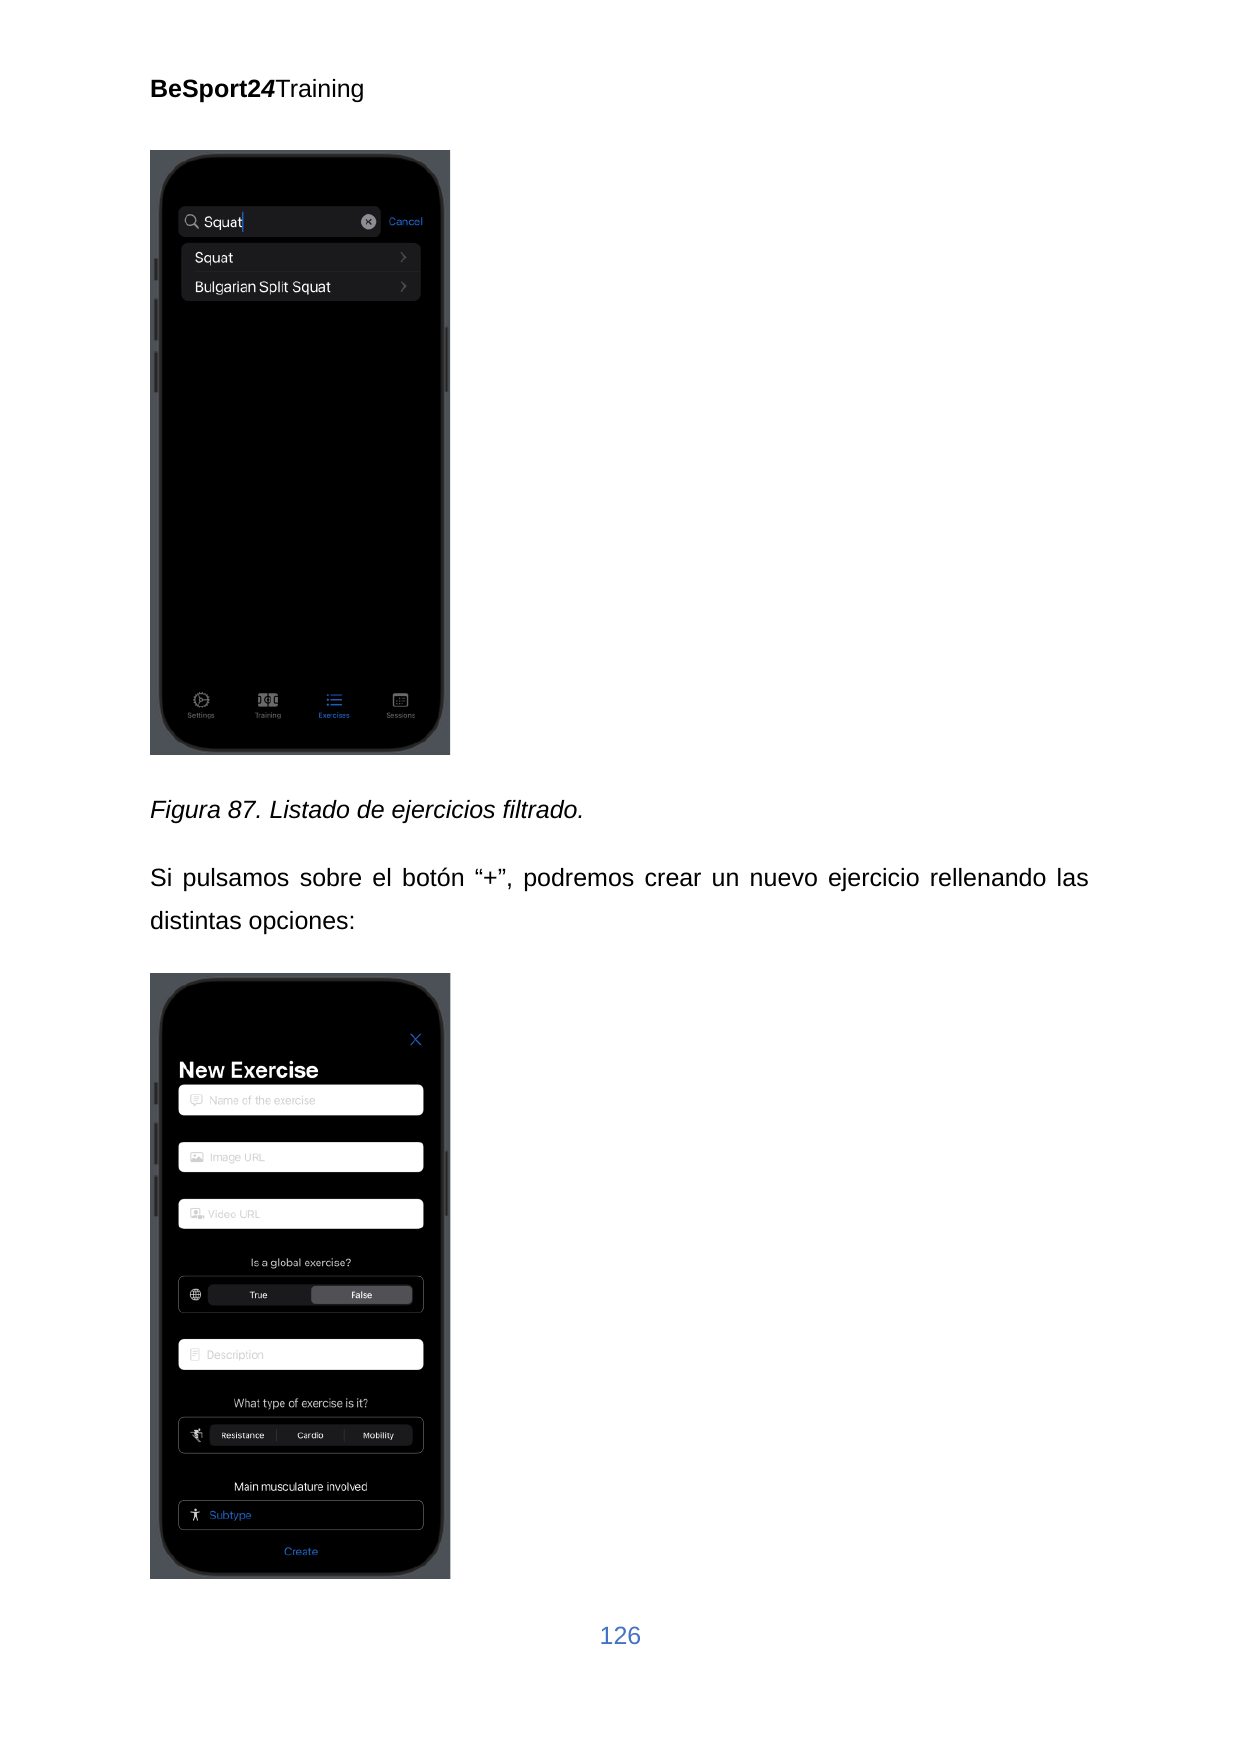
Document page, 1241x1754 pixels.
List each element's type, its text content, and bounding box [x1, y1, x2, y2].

text Figura 87. Listado de ejercicios filtrado. [150, 794, 1090, 823]
text Si pulsamos sobre el botón “+”, podremos crear un nuevo ejercicio rellenando las distintas opciones: [150, 863, 1090, 934]
picture [150, 150, 451, 755]
picture [150, 973, 451, 1579]
